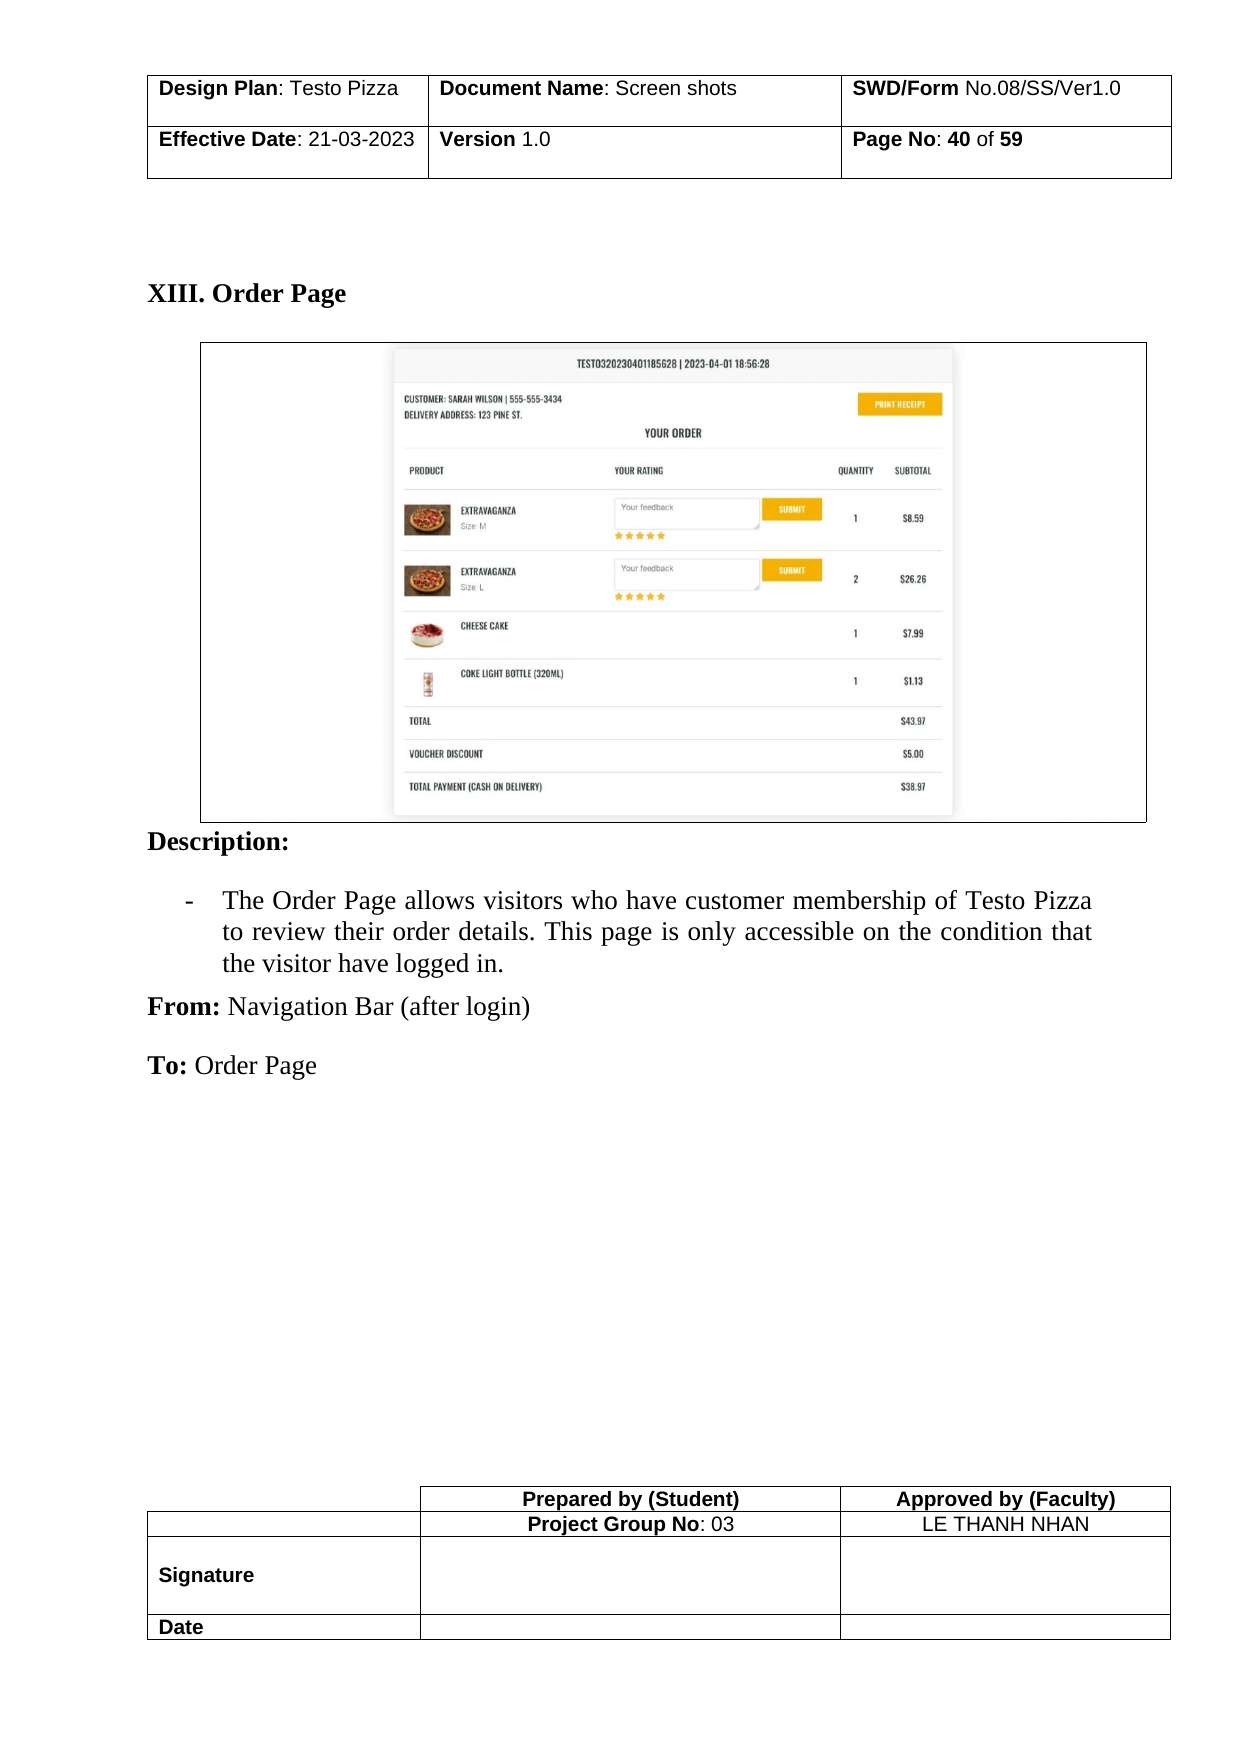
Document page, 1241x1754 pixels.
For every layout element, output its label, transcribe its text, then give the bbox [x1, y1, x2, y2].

list The Order Page allows visitors who have customer membership of Testo Pizza to review their order details. This page is only accessible on the condition that the visitor have logged in. [184, 884, 1093, 978]
text To: Order Page [147, 1049, 1093, 1081]
picture [201, 343, 1146, 822]
text XIII. Order Page [147, 277, 1093, 308]
text From: Navigation Bar (after login) [147, 990, 1093, 1021]
